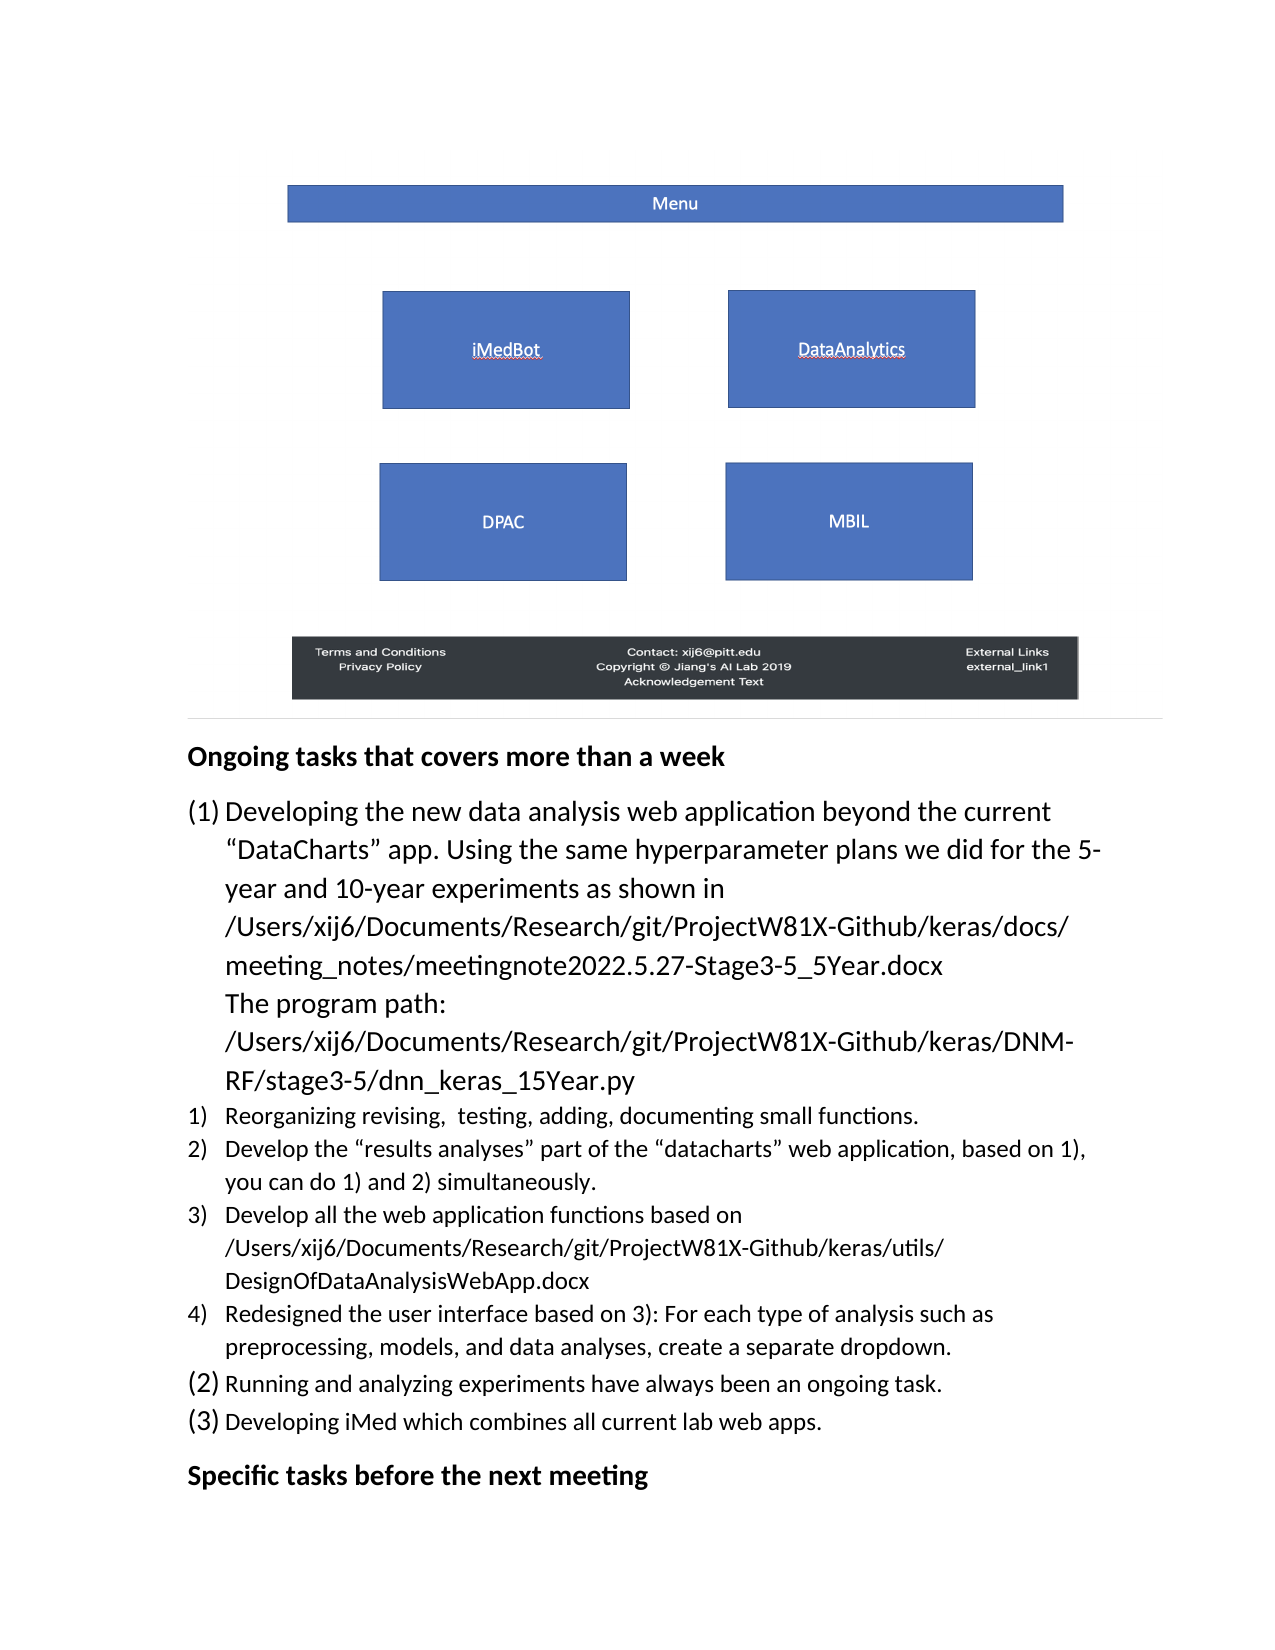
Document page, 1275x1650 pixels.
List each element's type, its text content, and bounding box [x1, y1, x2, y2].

picture [187, 150, 1163, 719]
text Ongoing tasks that covers more than a week [187, 738, 1125, 773]
list /Users/xij6/Documents/Research/git/ProjectW81X-Github/keras/DNM-RF/stage3-5/dnn_keras_15Year.py [225, 1023, 1125, 1098]
list Developing iMed which combines all current lab web apps. [187, 1402, 1125, 1438]
list Running and analyzing experiments have always been an ongoing task. [187, 1364, 1125, 1399]
list Develop all the web application functions based on /Users/xij6/Documents/Research/git/ProjectW81X-Github/keras/utils/DesignOfDataAnalysisWebApp.docx [187, 1199, 1125, 1296]
list Reorganizing revising, testing, adding, documenting small functions. [187, 1100, 1125, 1131]
list Redesigned the user interface based on 3): For each type of analysis such as preprocessing, models, and data analyses, create a separate dropdown. [187, 1298, 1125, 1361]
list /Users/xij6/Documents/Research/git/ProjectW81X-Github/keras/docs/meeting_notes/meetingnote2022.5.27-Stage3-5_5Year.docx [225, 908, 1125, 982]
text Specific tasks before the next meeting [187, 1457, 1125, 1493]
list Develop the “results analyses” part of the “datacharts” web application, based on 1), you can do 1) and 2) simultaneously. [187, 1133, 1125, 1197]
list Developing the new data analysis web application beyond the current “DataCharts” app. Using the same hyperparameter plans we did for the 5-year and 10-year experiments as shown in [187, 793, 1125, 905]
list The program path: [225, 985, 1125, 1021]
